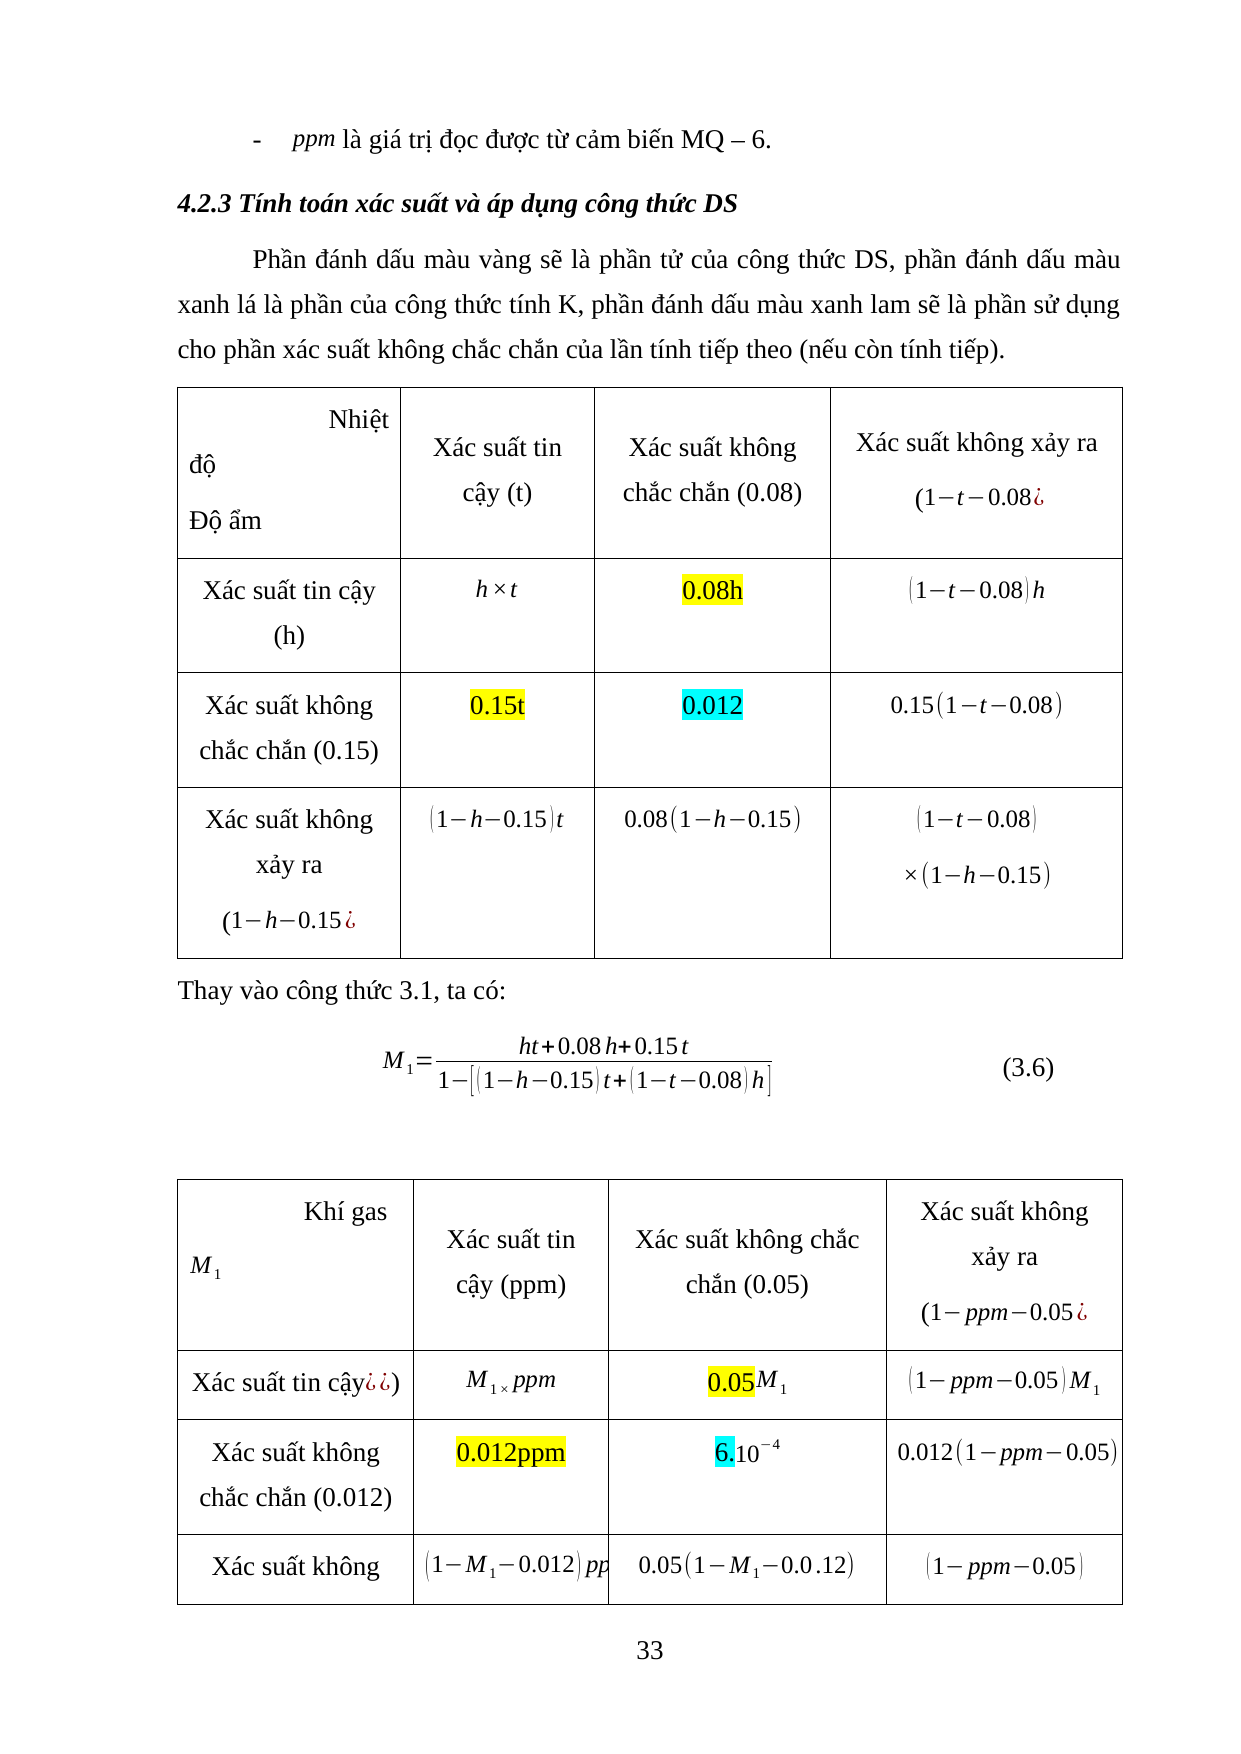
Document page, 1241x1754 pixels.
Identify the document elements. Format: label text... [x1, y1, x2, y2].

table_header Xác suất không chắc chắn (0.08) [595, 388, 830, 557]
table_cell 0.15t [401, 673, 594, 787]
table_cell [401, 788, 594, 958]
table_cell Xác suất không xảy ra ( [178, 788, 400, 958]
table_cell Xác suất tin cậy (h) [178, 559, 400, 672]
table_cell [831, 673, 1122, 787]
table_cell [178, 1535, 413, 1603]
table_cell Xác suất không chắc chắn (0.012) [178, 1420, 413, 1534]
table_cell 0.012ppm [414, 1420, 608, 1534]
text Thay vào công thức 3.1, ta có: [177, 971, 1122, 1009]
table_cell [414, 1351, 608, 1419]
table_cell Xác suất tin cậy) [178, 1351, 413, 1419]
table_header Nhiệt độ Độ ẩm [178, 388, 400, 557]
table_header Xác suất tin cậy (ppm) [414, 1180, 608, 1349]
table_cell [887, 1535, 1122, 1603]
table_cell 0.08h [595, 559, 830, 672]
text (3.6) [177, 1027, 1122, 1102]
list là giá trị đọc được từ cảm biến MQ – 6. [252, 120, 1122, 157]
table_cell [887, 1351, 1122, 1419]
table_cell [401, 559, 594, 672]
table_cell [414, 1535, 608, 1603]
text Phần đánh dấu màu vàng sẽ là phần tử của công thức DS, phần đánh dấu màu xanh lá là phần của công thức tính K, phần đánh dấu màu xanh lam sẽ là phần sử dụng cho phần xác suất không chắc chắn của lần tính tiếp theo (nếu còn tính tiếp). [177, 241, 1122, 368]
table_cell [831, 559, 1122, 672]
table_header Xác suất không xảy ra ( [887, 1180, 1122, 1349]
table_cell 0.012 [595, 673, 830, 787]
table_cell [595, 788, 830, 958]
table_cell Xác suất không chắc chắn (0.15) [178, 673, 400, 787]
table_cell [887, 1420, 1122, 1534]
table_header Xác suất không xảy ra ( [831, 388, 1122, 557]
table_cell 0.05 [609, 1351, 886, 1419]
table_cell [609, 1535, 886, 1603]
table_cell 6. [609, 1420, 886, 1534]
subtitle Tính toán xác suất và áp dụng công thức DS [177, 184, 1122, 222]
table_cell [831, 788, 1122, 958]
table_header Xác suất không chắc chắn (0.05) [609, 1180, 886, 1349]
table_header Khí gas [178, 1180, 413, 1349]
table_header Xác suất tin cậy (t) [401, 388, 594, 557]
